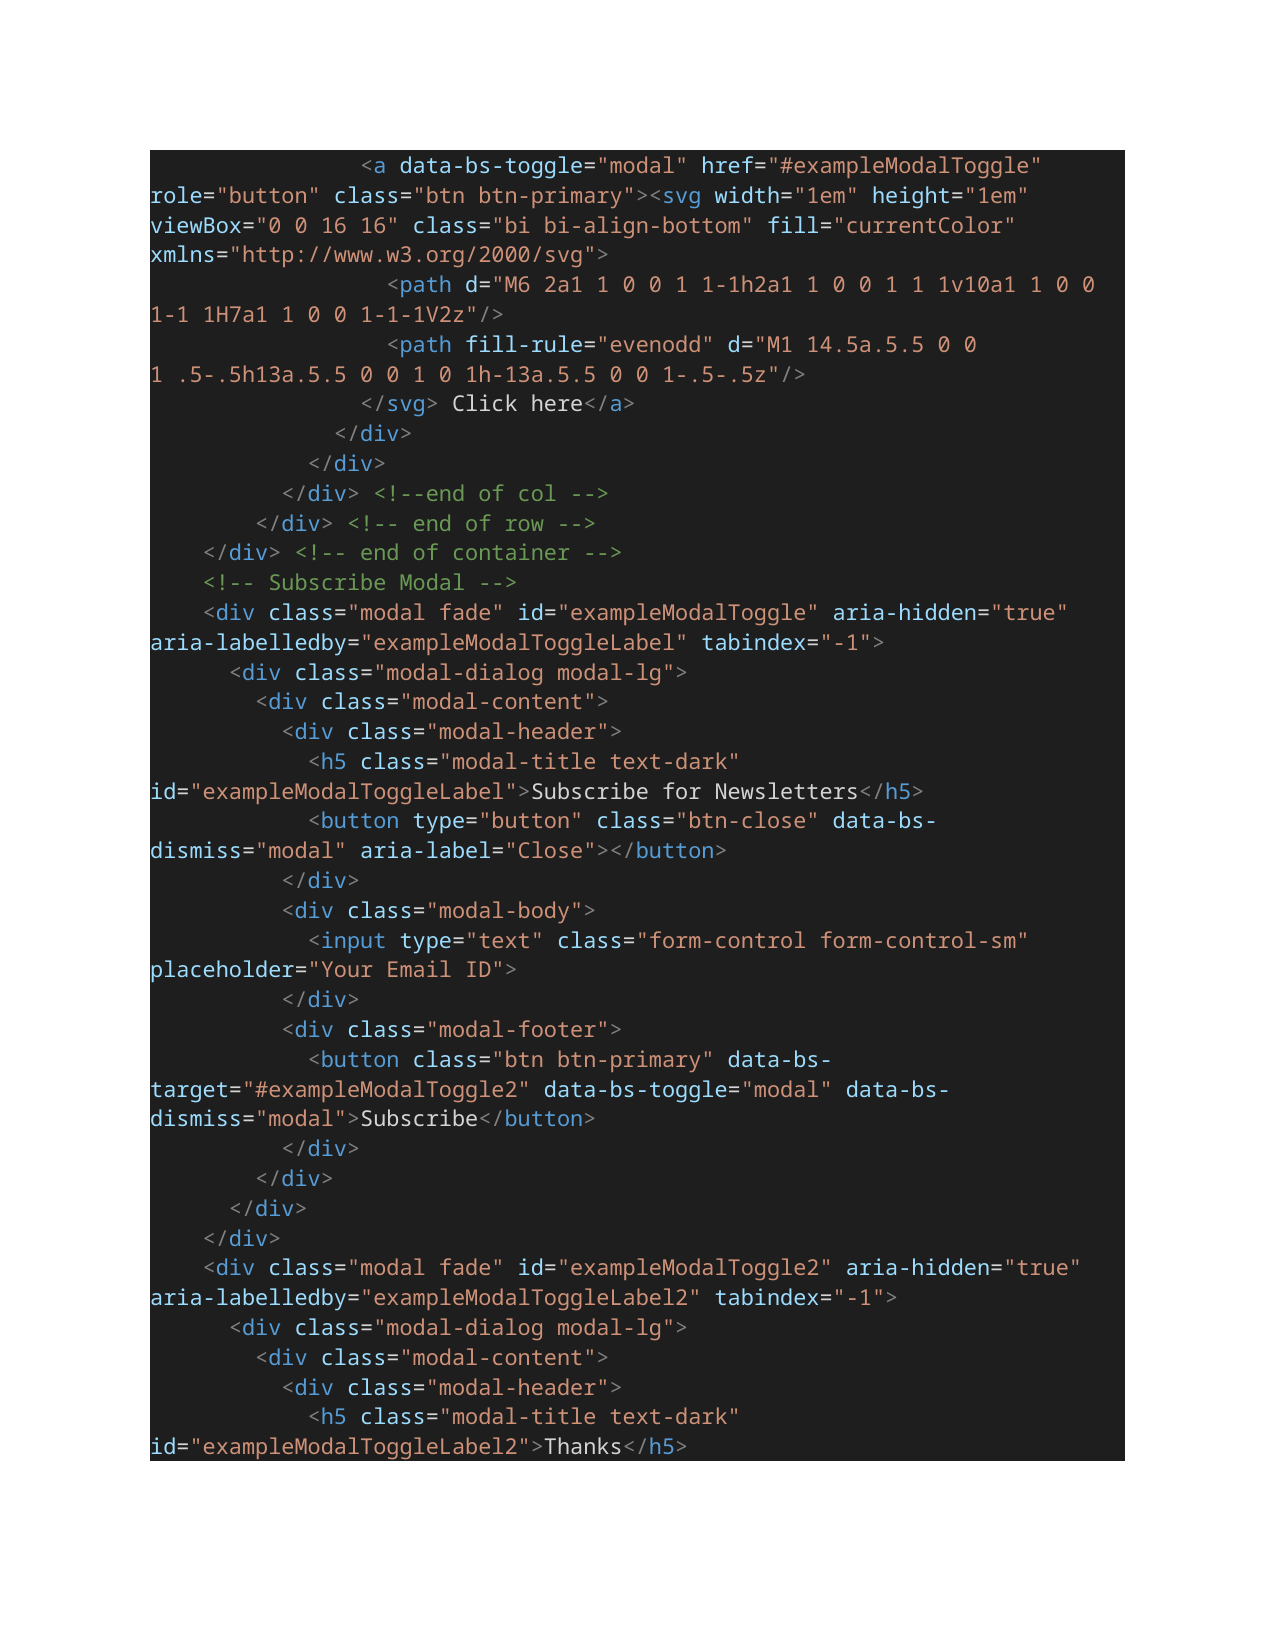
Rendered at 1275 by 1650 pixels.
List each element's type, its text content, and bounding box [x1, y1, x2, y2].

text <div class="modal-dialog modal-lg"> [150, 656, 1125, 686]
text </div> <!-- end of row --> [150, 507, 1125, 537]
text <h5 class="modal-title text-dark" id="exampleModalToggleLabel">Subscribe for Newsletters</h5> [150, 746, 1125, 805]
text </svg> Click here</a> [150, 388, 1125, 418]
text <div class="modal fade" id="exampleModalToggle2" aria-hidden="true" aria-labelledby="exampleModalToggleLabel2" tabindex="-1"> [150, 1252, 1125, 1312]
text </div> <!--end of col --> [150, 478, 1125, 507]
text <a data-bs-toggle="modal" href="#exampleModalToggle" role="button" class="btn btn-primary"><svg width="1em" height="1em" viewBox="0 0 16 16" class="bi bi-align-bottom" fill="currentColor" xmlns="http://www.w3.org/2000/svg"> [150, 150, 1125, 269]
text <path d="M6 2a1 1 0 0 1 1-1h2a1 1 0 0 1 1 1v10a1 1 0 0 1-1 1H7a1 1 0 0 1-1-1V2z"/> [150, 269, 1125, 329]
text <div class="modal-header"> [150, 716, 1125, 746]
text <div class="modal-content"> [150, 686, 1125, 716]
text <div class="modal-content"> [150, 1342, 1125, 1371]
text </div> [150, 418, 1125, 448]
text <div class="modal-header"> [150, 1371, 1125, 1401]
text </div> [150, 984, 1125, 1014]
text </div> [150, 448, 1125, 478]
text <input type="text" class="form-control form-control-sm" placeholder="Your Email ID"> [150, 924, 1125, 984]
text <path fill-rule="evenodd" d="M1 14.5a.5.5 0 0 1 .5-.5h13a.5.5 0 0 1 0 1h-13a.5.5 0 0 1-.5-.5z"/> [150, 329, 1125, 388]
text </div> <!-- end of container --> [150, 537, 1125, 567]
text </div> [150, 1163, 1125, 1193]
text </div> [150, 1133, 1125, 1163]
text <!-- Subscribe Modal --> [150, 567, 1125, 597]
text <div class="modal fade" id="exampleModalToggle" aria-hidden="true" aria-labelledby="exampleModalToggleLabel" tabindex="-1"> [150, 597, 1125, 656]
text <div class="modal-body"> [150, 895, 1125, 924]
text <div class="modal-footer"> [150, 1014, 1125, 1044]
text </div> [150, 865, 1125, 895]
text <button type="button" class="btn-close" data-bs-dismiss="modal" aria-label="Close"></button> [150, 805, 1125, 865]
text </div> [150, 1222, 1125, 1252]
text <div class="modal-dialog modal-lg"> [150, 1312, 1125, 1342]
text <button class="btn btn-primary" data-bs-target="#exampleModalToggle2" data-bs-toggle="modal" data-bs-dismiss="modal">Subscribe</button> [150, 1044, 1125, 1133]
text <h5 class="modal-title text-dark" id="exampleModalToggleLabel2">Thanks</h5> [150, 1401, 1125, 1461]
text </div> [150, 1193, 1125, 1222]
